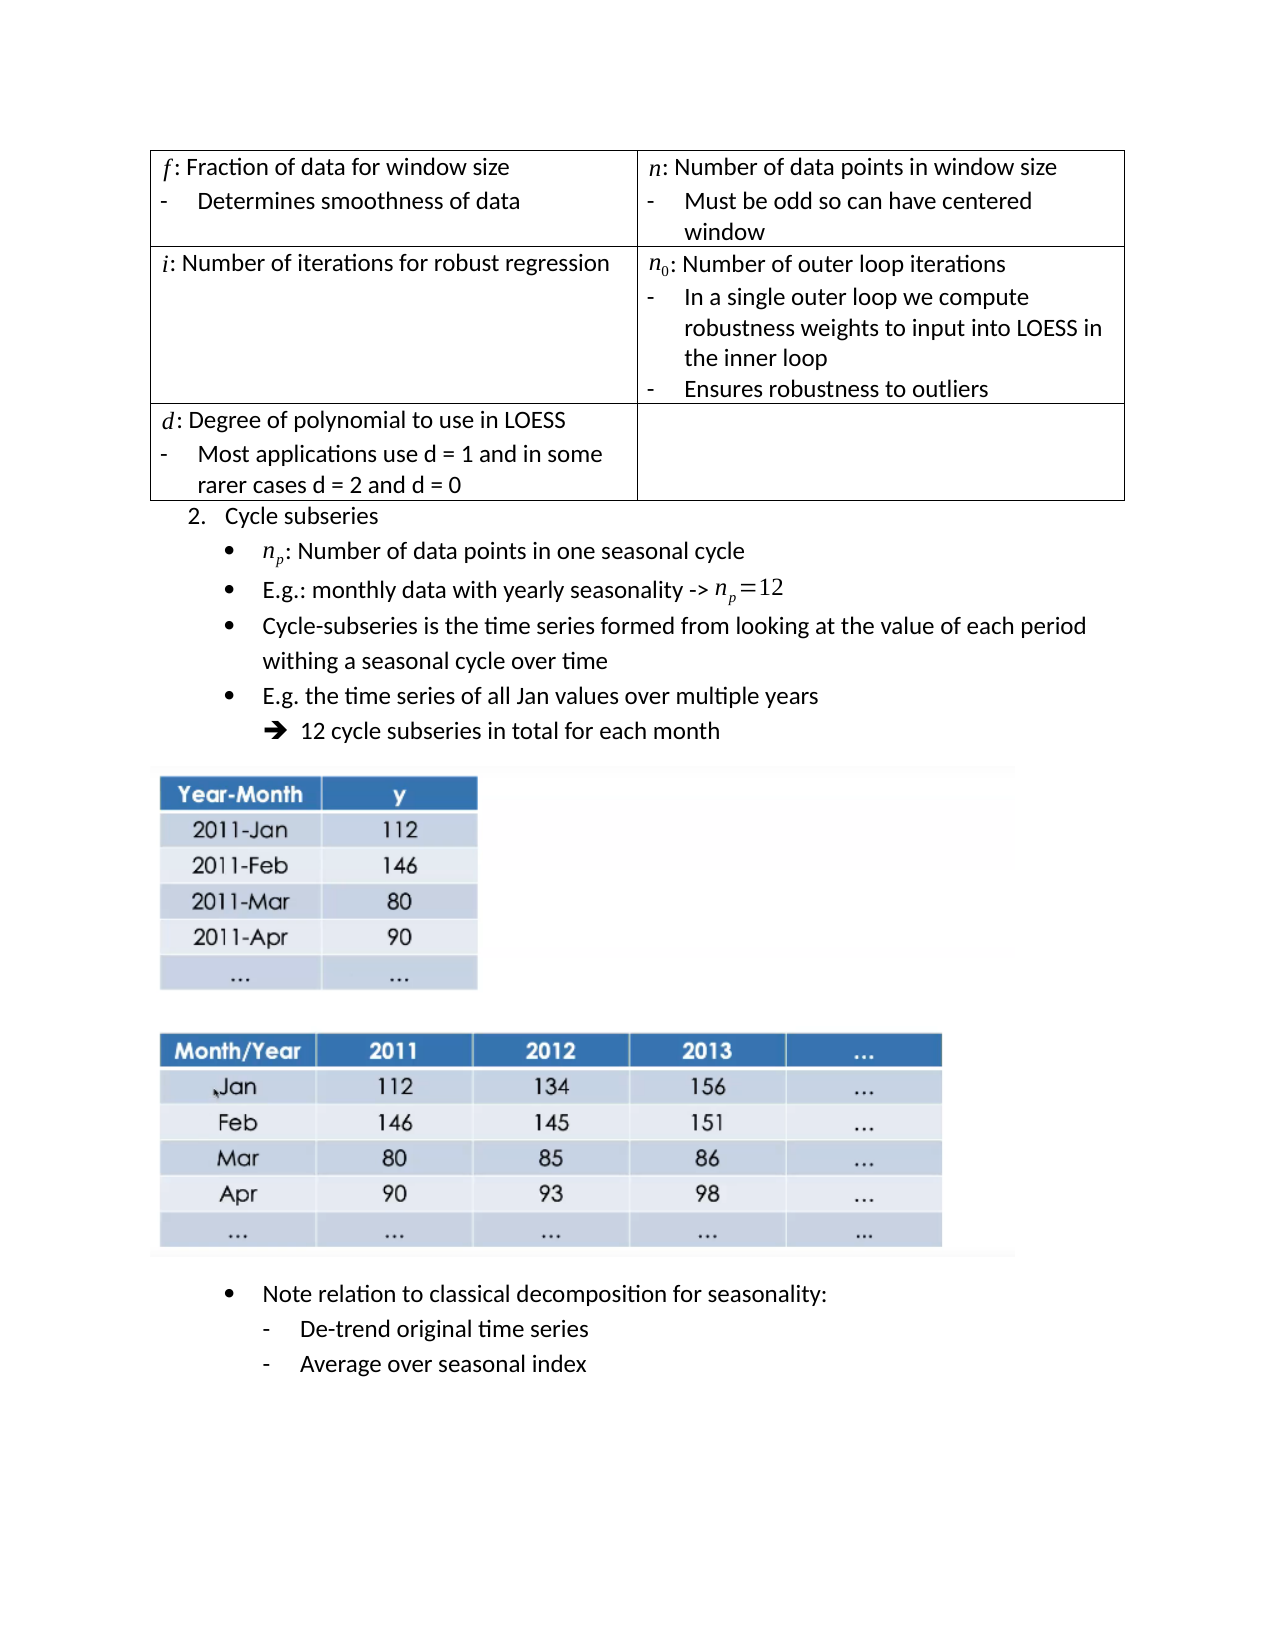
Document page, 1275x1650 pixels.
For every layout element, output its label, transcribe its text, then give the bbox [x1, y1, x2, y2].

table_cell : Number of outer loop iterations In a single outer loop we compute robustness weights to input into LOESS in the inner loop Ensures robustness to outliers [638, 247, 1124, 403]
list E.g. the time series of all Jan values over multiple years [225, 680, 1125, 710]
table_cell : Fraction of data for window size Determines smoothness of data [151, 151, 637, 246]
table_cell : Number of data points in window size Must be odd so can have centered window [638, 151, 1124, 246]
list Note relation to classical decomposition for seasonality: [225, 1278, 1125, 1309]
list Cycle-subseries is the time series formed from looking at the value of each period withing a seasonal cycle over time [225, 610, 1125, 675]
list Cycle subseries [187, 501, 1125, 531]
list E.g.: monthly data with yearly seasonality -> [225, 574, 1125, 605]
table_cell : Number of iterations for robust regression [151, 247, 637, 403]
list : Number of data points in one seasonal cycle [225, 536, 1125, 569]
list 12 cycle subseries in total for each month [262, 715, 1125, 745]
table_cell : Degree of polynomial to use in LOESS Most applications use d = 1 and in some rarer cases d = 2 and d = 0 [151, 404, 637, 499]
list De-trend original time series [262, 1313, 1125, 1344]
table_cell [638, 404, 1124, 499]
list Average over seasonal index [262, 1348, 1125, 1379]
picture [150, 766, 1015, 1257]
